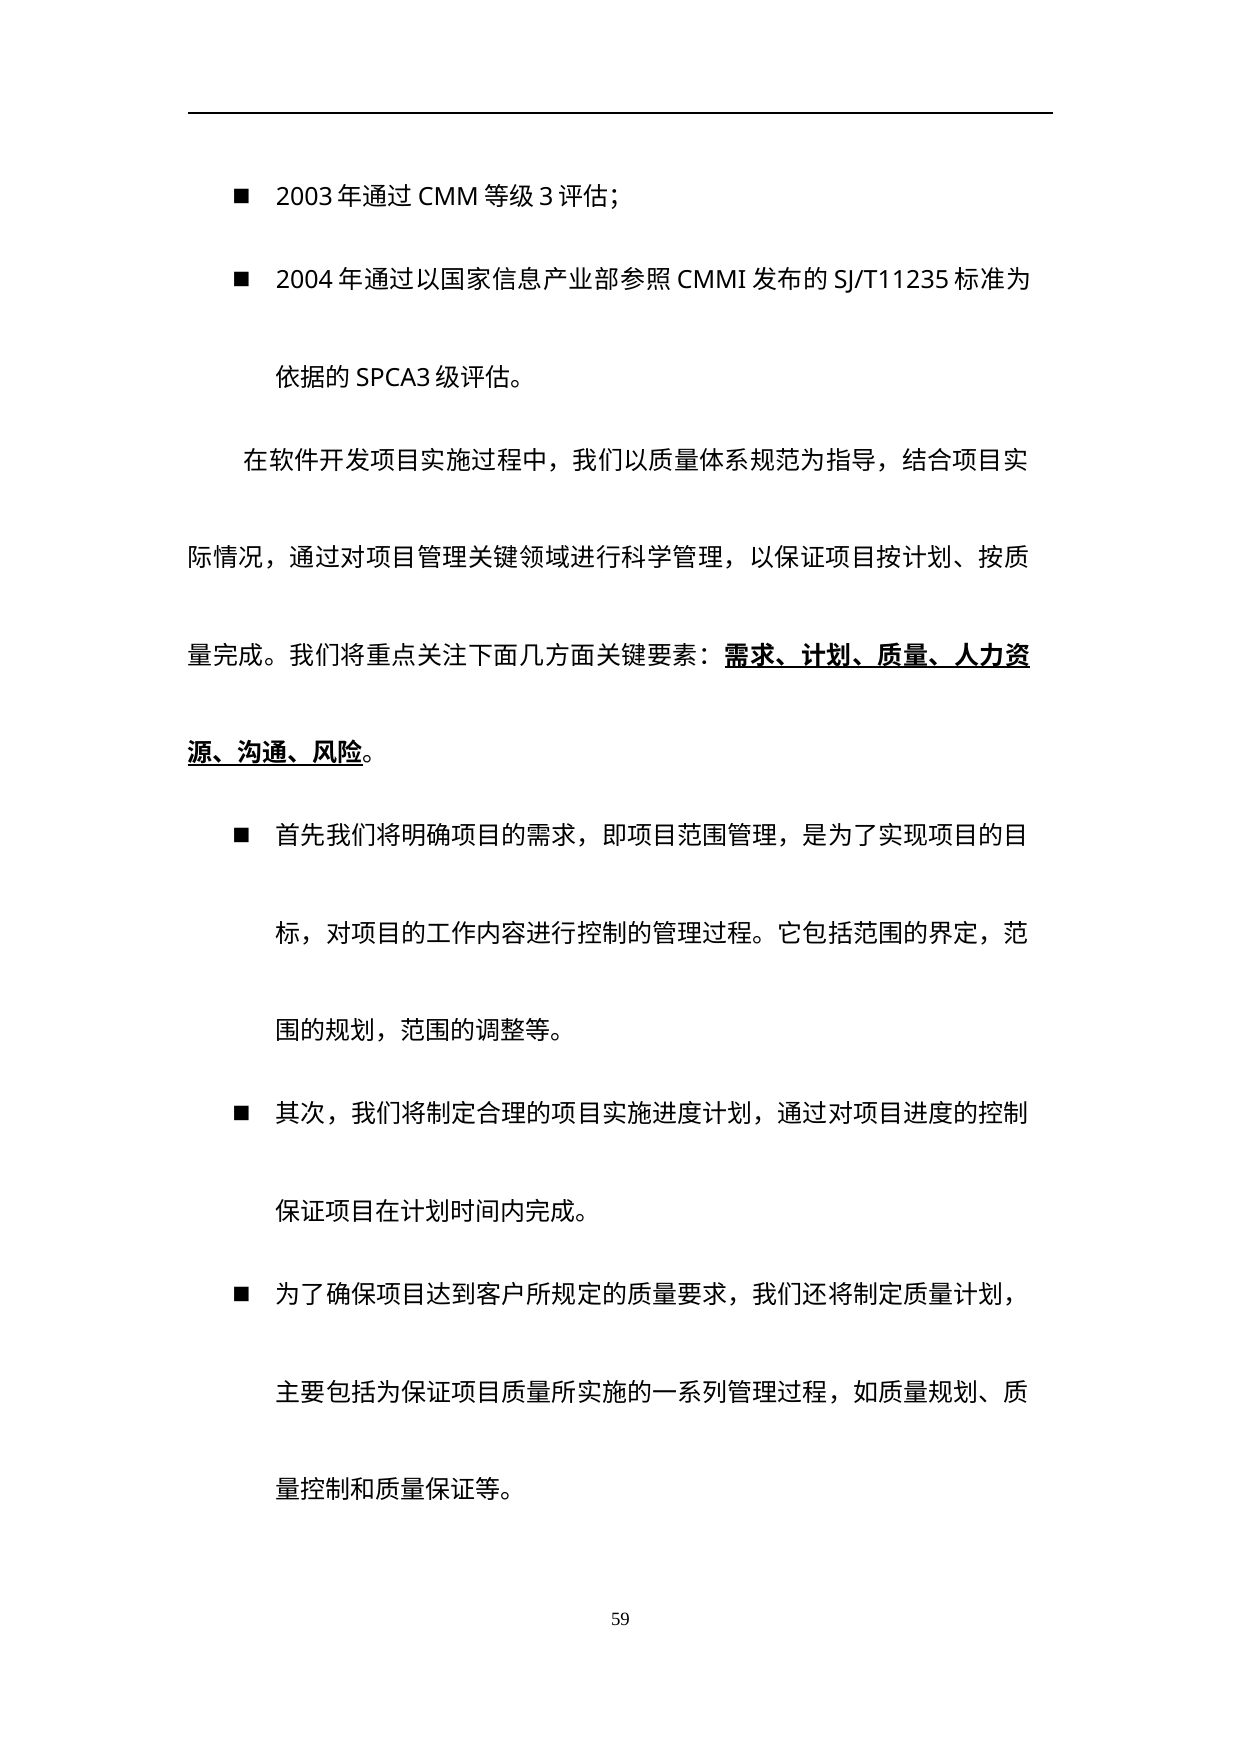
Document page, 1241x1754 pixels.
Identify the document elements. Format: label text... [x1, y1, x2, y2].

list 首先我们将明确项目的需求，即项目范围管理，是为了实现项目的目标，对项目的工作内容进行控制的管理过程。它包括范围的界定，范围的规划，范围的调整等。 [232, 801, 1031, 1061]
list 2003年通过CMM等级3评估； [232, 162, 1031, 227]
text 在软件开发项目实施过程中，我们以质量体系规范为指导，结合项目实际情况，通过对项目管理关键领域进行科学管理，以保证项目按计划、按质量完成。我们将重点关注下面几方面关键要素：需求、计划、质量、人力资源、沟通、风险。 [187, 426, 1031, 783]
list 2004年通过以国家信息产业部参照CMMI发布的SJ/T11235标准为依据的SPCA3级评估。 [232, 245, 1031, 408]
list 其次，我们将制定合理的项目实施进度计划，通过对项目进度的控制保证项目在计划时间内完成。 [232, 1079, 1031, 1242]
list 为了确保项目达到客户所规定的质量要求，我们还将制定质量计划，主要包括为保证项目质量所实施的一系列管理过程，如质量规划、质量控制和质量保证等。 [232, 1260, 1031, 1520]
